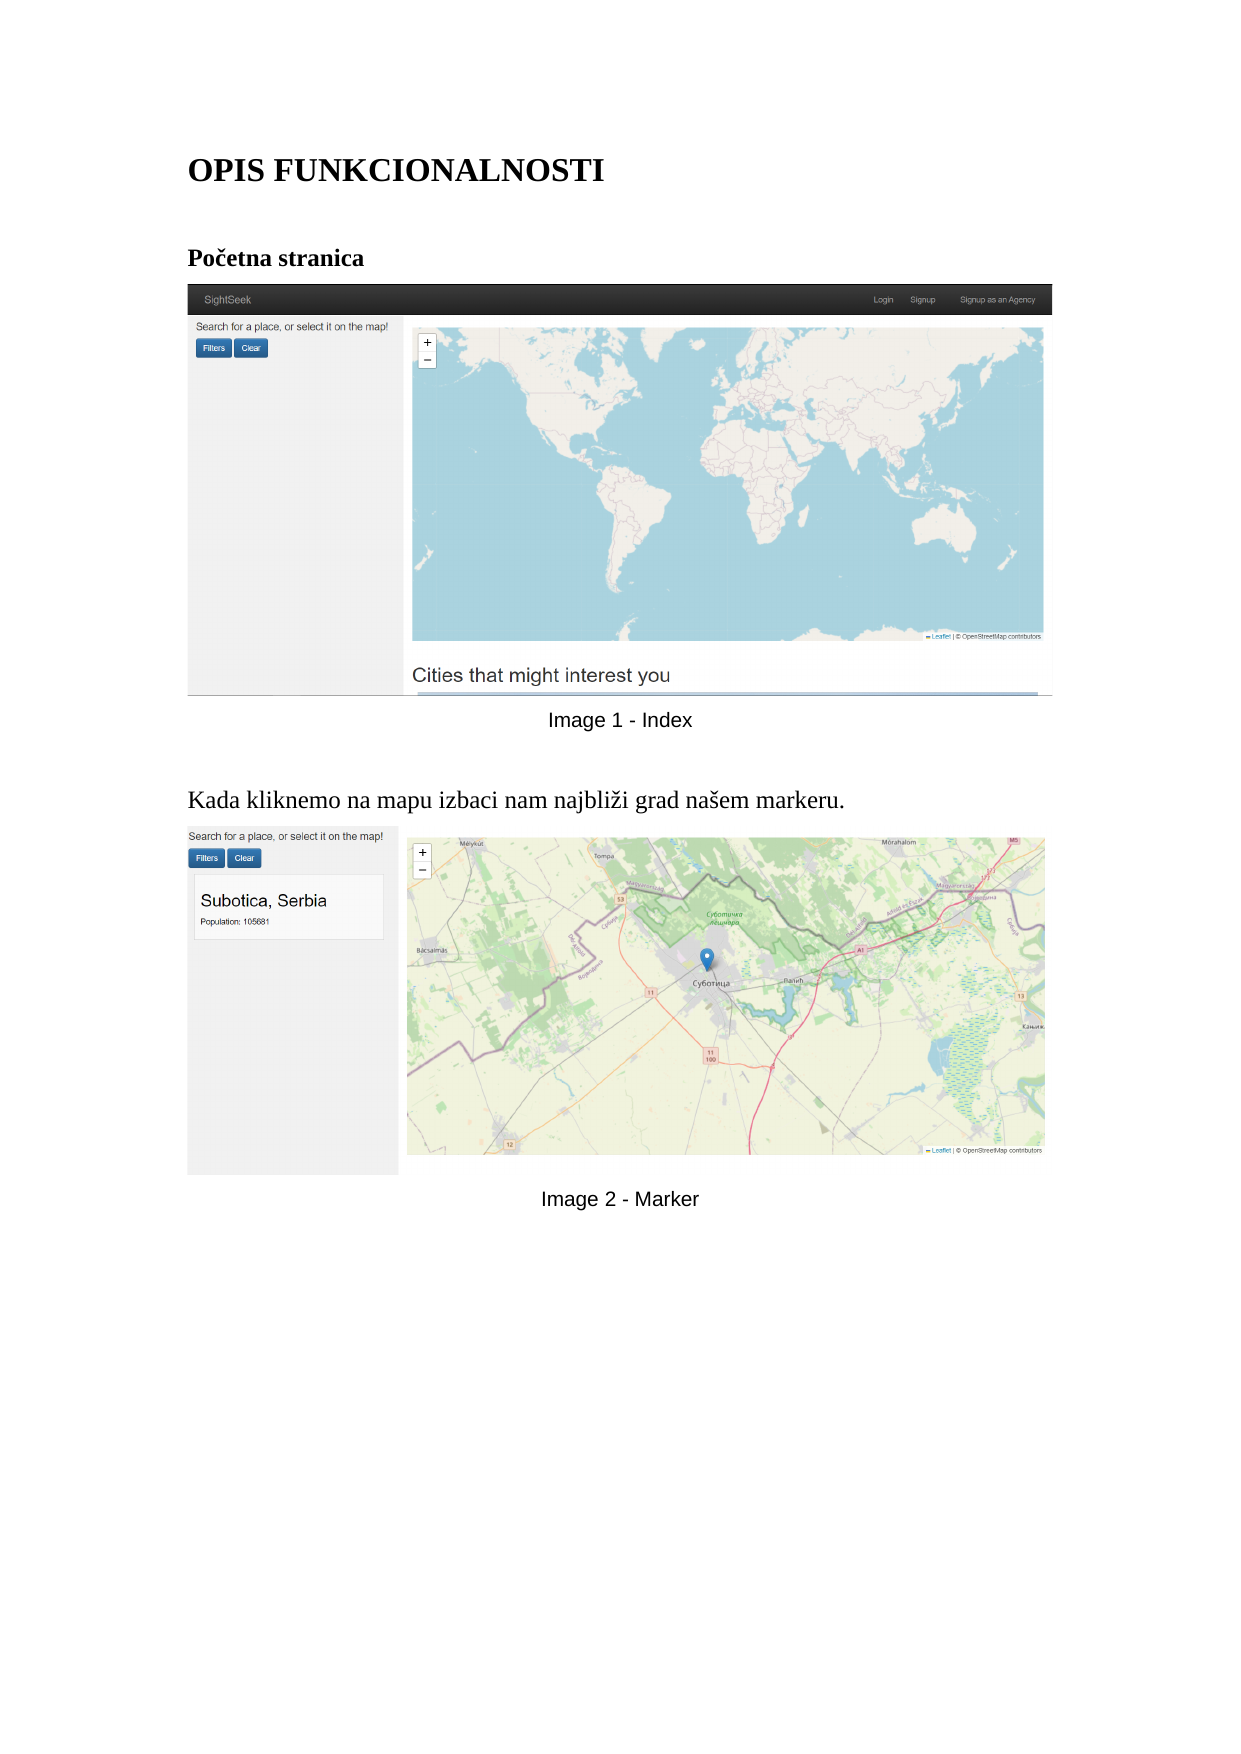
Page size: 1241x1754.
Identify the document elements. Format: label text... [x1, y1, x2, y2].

picture [187, 284, 1053, 696]
text Kada kliknemo na mapu izbaci nam najbliži grad našem markeru. [187, 786, 1053, 814]
text Image 1 - Index [187, 708, 1053, 732]
picture [187, 826, 1052, 1175]
text Image 2 - Marker [187, 1187, 1053, 1211]
subtitle OPIS FUNKCIONALNOSTI [187, 150, 1053, 188]
text Početna stranica [187, 243, 1053, 272]
